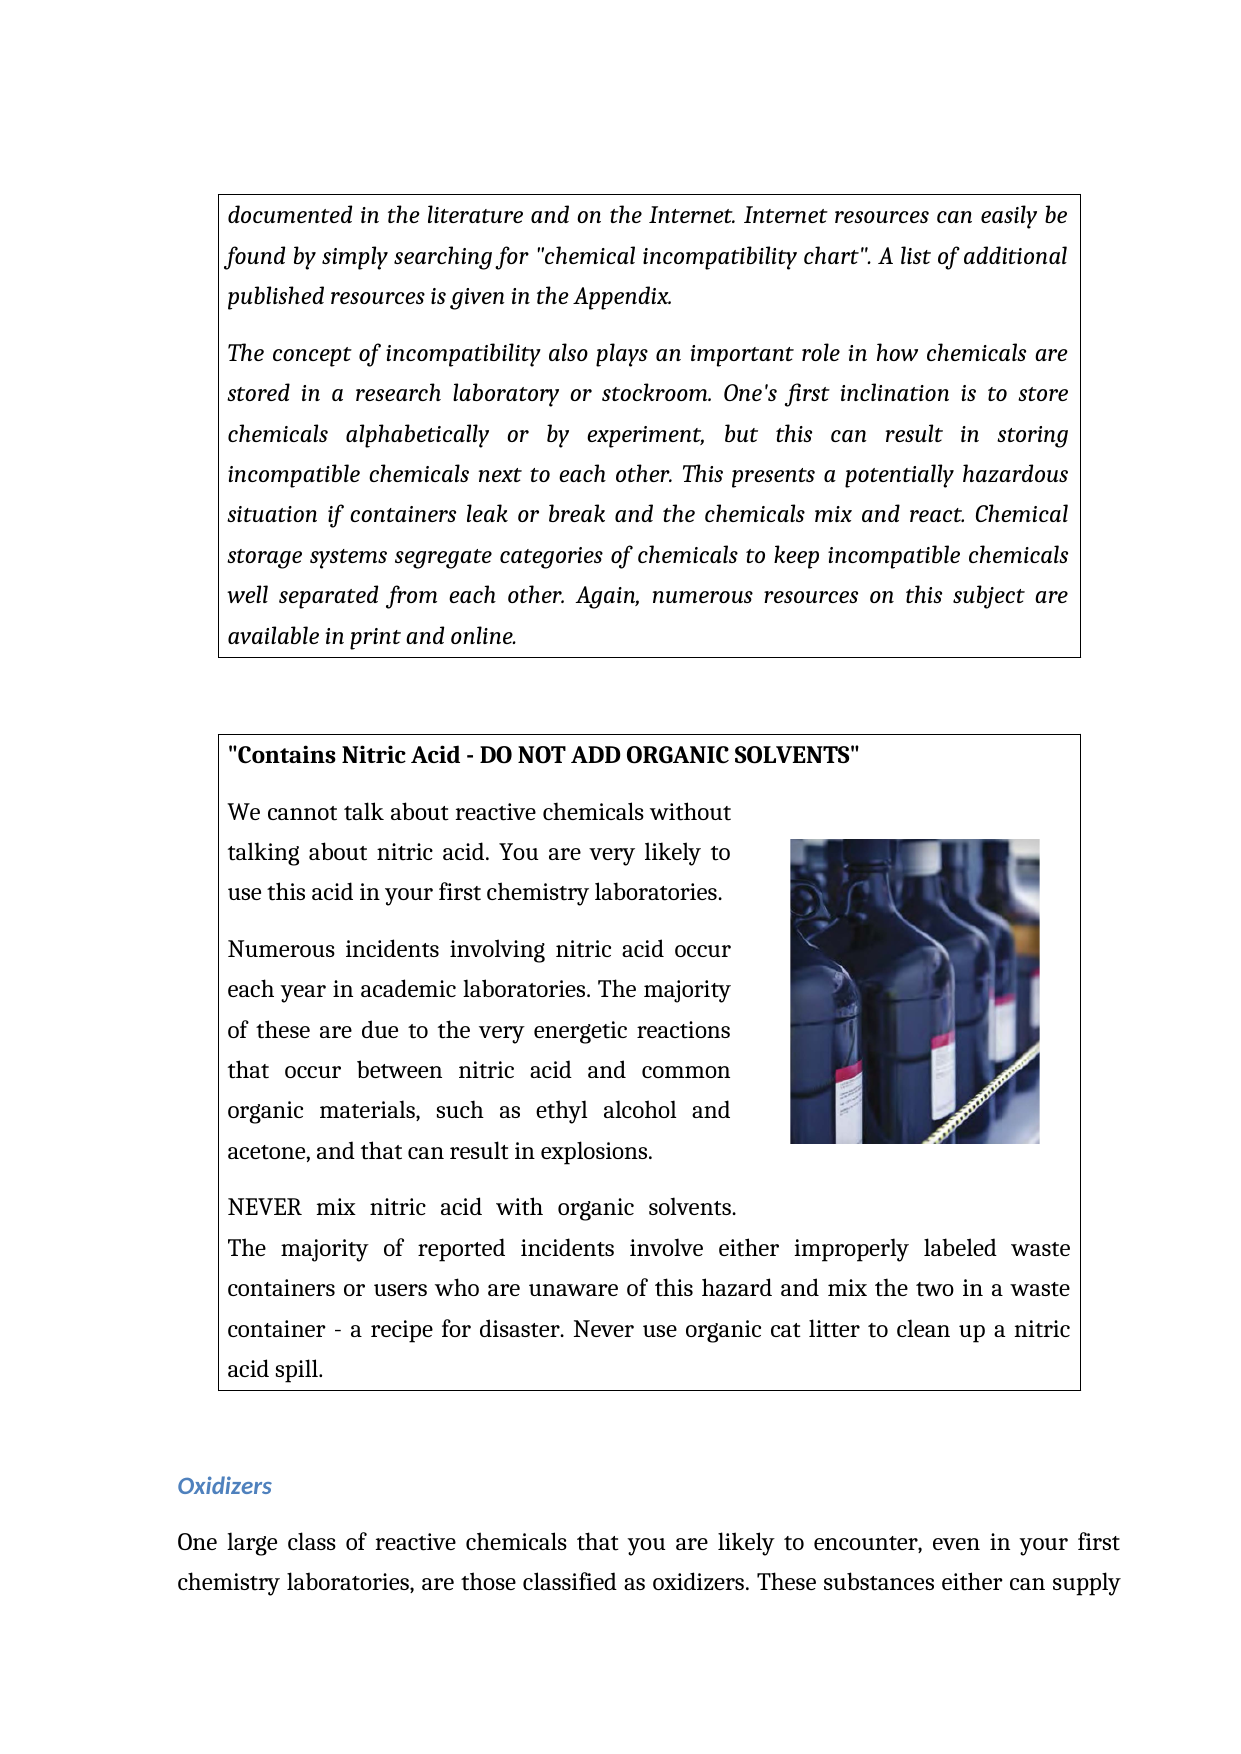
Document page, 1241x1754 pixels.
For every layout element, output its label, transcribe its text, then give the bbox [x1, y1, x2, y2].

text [177, 1523, 1122, 1601]
text The concept of incompatibility also plays an important role in how chemicals are stored in a research laboratory or stockroom. One's first inclination is to store chemicals alphabetically or by experiment, but this can result in storing incompatible chemicals next to each other. This presents a potentially hazardous situation if containers leak or break and the chemicals mix and react. Chemical storage systems segregate categories of chemicals to keep incompatible chemicals well separated from each other. Again, numerous resources on this subject are available in print and online. [219, 331, 1080, 657]
text We cannot talk about reactive chemicals without talking about nitric acid. You are very likely to use this acid in your first chemistry laboratories. [219, 790, 1080, 911]
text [219, 195, 1080, 315]
subtitle Oxidizers [177, 1467, 1122, 1504]
text NEVER mix nitric acid with organic solvents. The majority of reported incidents involve either improperly labeled waste containers or users who are unaware of this hazard and mix the two in a waste container - a recipe for disaster. Never use organic cat litter to clean up a nitric acid spill. [219, 1186, 1080, 1390]
text "Contains Nitric Acid - DO NOT ADD ORGANIC SOLVENTS" [219, 735, 1080, 774]
text Numerous incidents involving nitric acid occur each year in academic laboratories. The majority of these are due to the very energetic reactions that occur between nitric acid and common organic materials, such as ethyl alcohol and acetone, and that can result in explosions. [219, 927, 1080, 1170]
picture [789, 839, 1040, 1143]
